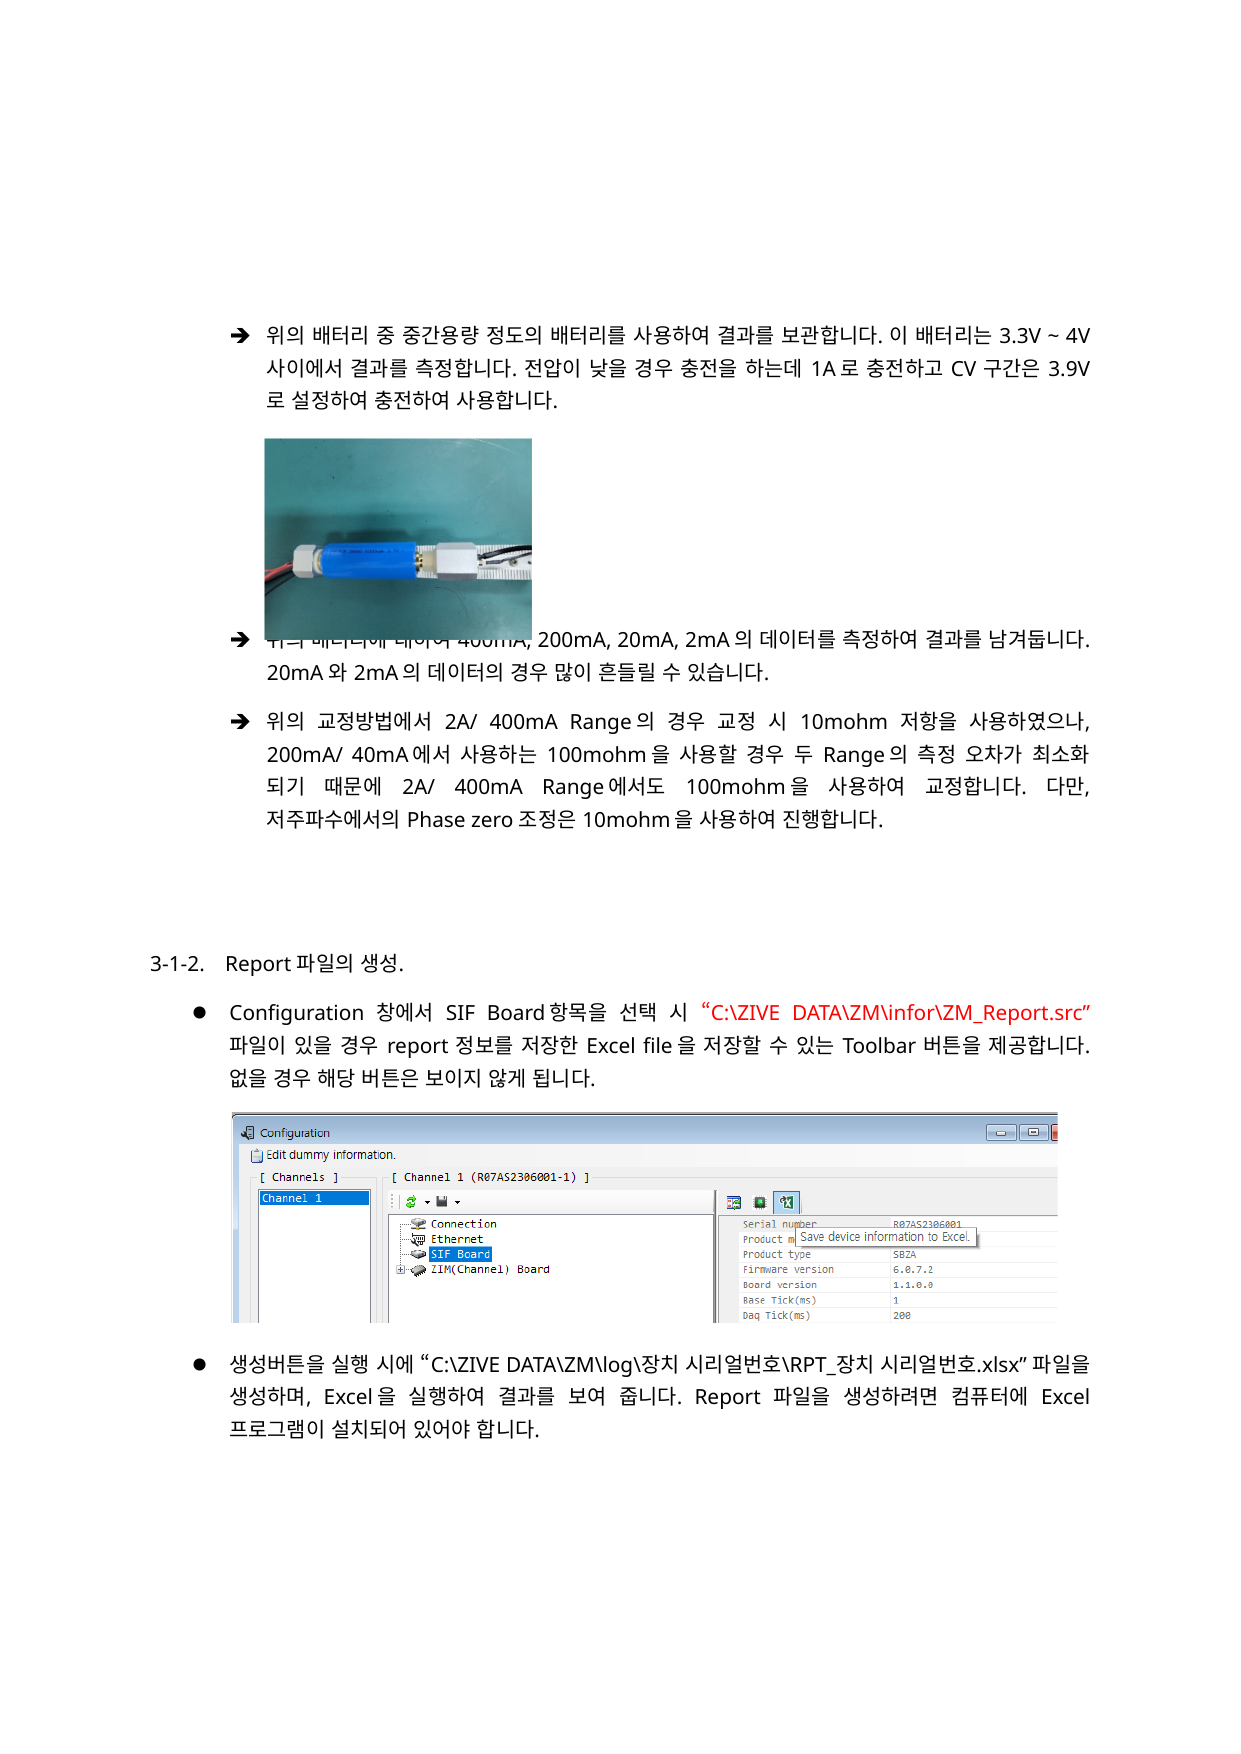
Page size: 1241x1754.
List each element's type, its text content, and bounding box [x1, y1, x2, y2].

list 위의 배터리 중 중간용량 정도의 배터리를 사용하여 결과를 보관합니다. 이 배터리는 3.3V ~ 4V 사이에서 결과를 측정합니다. 전압이 낮을 경우 충전을 하는데 1A로 충전하고 CV 구간은 3.9V로 설정하여 충전하여 사용합니다. [229, 319, 1090, 415]
subtitle Report 파일의 생성. [150, 947, 1090, 977]
picture [265, 439, 532, 640]
picture [231, 1112, 1058, 1323]
list 위의 배터리에 대하여 400mA, 200mA, 20mA, 2mA의 데이터를 측정하여 결과를 남겨둡니다. 20mA 와 2mA의 데이터의 경우 많이 흔들릴 수 있습니다. [229, 623, 1090, 686]
list 위의 교정방법에서 2A/ 400mA Range의 경우 교정 시 10mohm 저항을 사용하였으나, 200mA/ 40mA에서 사용하는 100mohm을 사용할 경우 두 Range의 측정 오차가 최소화 되기 때문에 2A/ 400mA Range에서도 100mohm을 사용하여 교정합니다. 다만, 저주파수에서의 Phase zero 조정은 10mohm을 사용하여 진행합니다. [229, 705, 1090, 833]
list Configuration 창에서 SIF Board항목을 선택 시 “C:\ZIVE DATA\ZM\infor\ZM_Report.src” 파일이 있을 경우 report 정보를 저장한 Excel file을 저장할 수 있는 Toolbar 버튼을 제공합니다. 없을 경우 해당 버튼은 보이지 않게 됩니다. [192, 997, 1090, 1092]
list 생성버튼을 실행 시에 “C:\ZIVE DATA\ZM\log\장치 시리얼번호\RPT_장치 시리얼번호.xlsx” 파일을 생성하며, Excel을 실행하여 결과를 보여 줍니다. Report 파일을 생성하려면 컴퓨터에 Excel 프로그램이 설치되어 있어야 합니다. [192, 1348, 1090, 1443]
